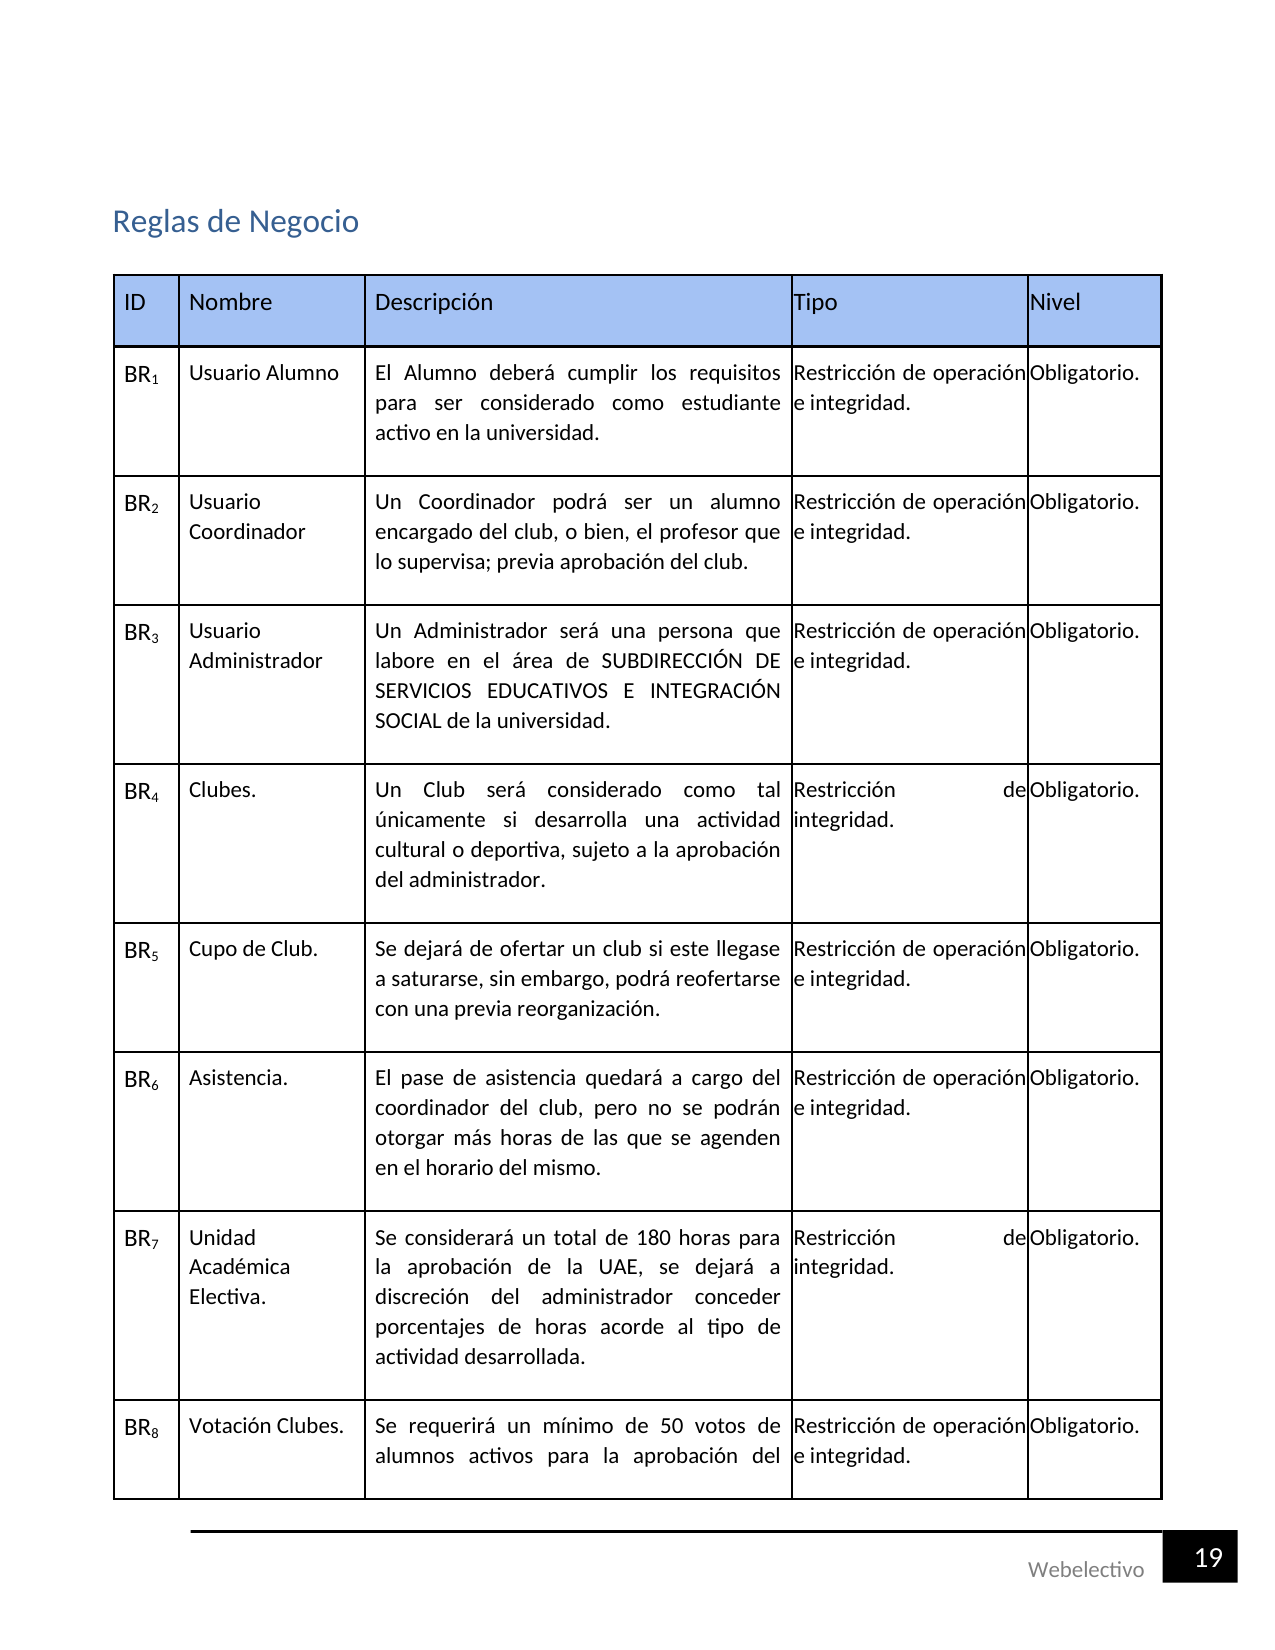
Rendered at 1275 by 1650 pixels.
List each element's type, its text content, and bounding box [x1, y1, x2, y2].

table_cell Unidad Académica Electiva. [180, 1212, 364, 1399]
table_cell Restricción de operación e integridad. [793, 348, 1027, 474]
table_cell Se dejará de ofertar un club si este llegase a saturarse, sin embargo, podrá reofertarse con una previa reorganización. [366, 924, 791, 1051]
table_cell Restricción de integridad. [793, 1212, 1027, 1399]
table_cell Votación Clubes. [180, 1401, 364, 1498]
table_cell Un Coordinador podrá ser un alumno encargado del club, o bien, el profesor que lo supervisa; previa aprobación del club. [366, 477, 791, 604]
table_cell Se considerará un total de 180 horas para la aprobación de la UAE, se dejará a discreción del administrador conceder porcentajes de horas acorde al tipo de actividad desarrollada. [366, 1212, 791, 1399]
table_header ID [115, 276, 178, 345]
table_cell Usuario Coordinador [180, 477, 364, 604]
table_cell Obligatorio. [1029, 924, 1160, 1051]
table_cell BR1 [115, 348, 178, 474]
table_cell BR7 [115, 1212, 178, 1399]
table_cell El Alumno deberá cumplir los requisitos para ser considerado como estudiante activo en la universidad. [366, 348, 791, 474]
table_cell Obligatorio. [1029, 1053, 1160, 1210]
table_cell BR3 [115, 606, 178, 763]
table_cell Usuario Alumno [180, 348, 364, 474]
table_cell Obligatorio. [1029, 765, 1160, 922]
table_cell Restricción de integridad. [793, 765, 1027, 922]
table_cell Restricción de operación e integridad. [793, 477, 1027, 604]
table_header Nombre [180, 276, 364, 345]
table_cell Restricción de operación e integridad. [793, 1053, 1027, 1210]
table_cell Usuario Administrador [180, 606, 364, 763]
table_cell BR6 [115, 1053, 178, 1210]
table_cell Restricción de operación e integridad. [793, 606, 1027, 763]
table_cell Asistencia. [180, 1053, 364, 1210]
table_cell Un Administrador será una persona que labore en el área de SUBDIRECCIÓN DE SERVICIOS EDUCATIVOS E INTEGRACIÓN SOCIAL de la universidad. [366, 606, 791, 763]
table_cell Obligatorio. [1029, 1401, 1160, 1498]
table_cell El pase de asistencia quedará a cargo del coordinador del club, pero no se podrán otorgar más horas de las que se agenden en el horario del mismo. [366, 1053, 791, 1210]
table_cell Obligatorio. [1029, 348, 1160, 474]
table_cell Cupo de Club. [180, 924, 364, 1051]
table_cell Obligatorio. [1029, 606, 1160, 763]
table_cell Restricción de operación e integridad. [793, 924, 1027, 1051]
table_cell BR2 [115, 477, 178, 604]
table_cell Obligatorio. [1029, 1212, 1160, 1399]
table_cell BR5 [115, 924, 178, 1051]
table_cell Un Club será considerado como tal únicamente si desarrolla una actividad cultural o deportiva, sujeto a la aprobación del administrador. [366, 765, 791, 922]
table_cell BR8 [115, 1401, 178, 1498]
table_cell Obligatorio. [1029, 477, 1160, 604]
table_header Nivel [1029, 276, 1160, 345]
text Reglas de Negocio [112, 200, 1162, 241]
table_header Descripción [366, 276, 791, 345]
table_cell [793, 1401, 1027, 1498]
table_cell Clubes. [180, 765, 364, 922]
table_cell BR4 [115, 765, 178, 922]
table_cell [366, 1401, 791, 1498]
table_header Tipo [793, 276, 1027, 345]
